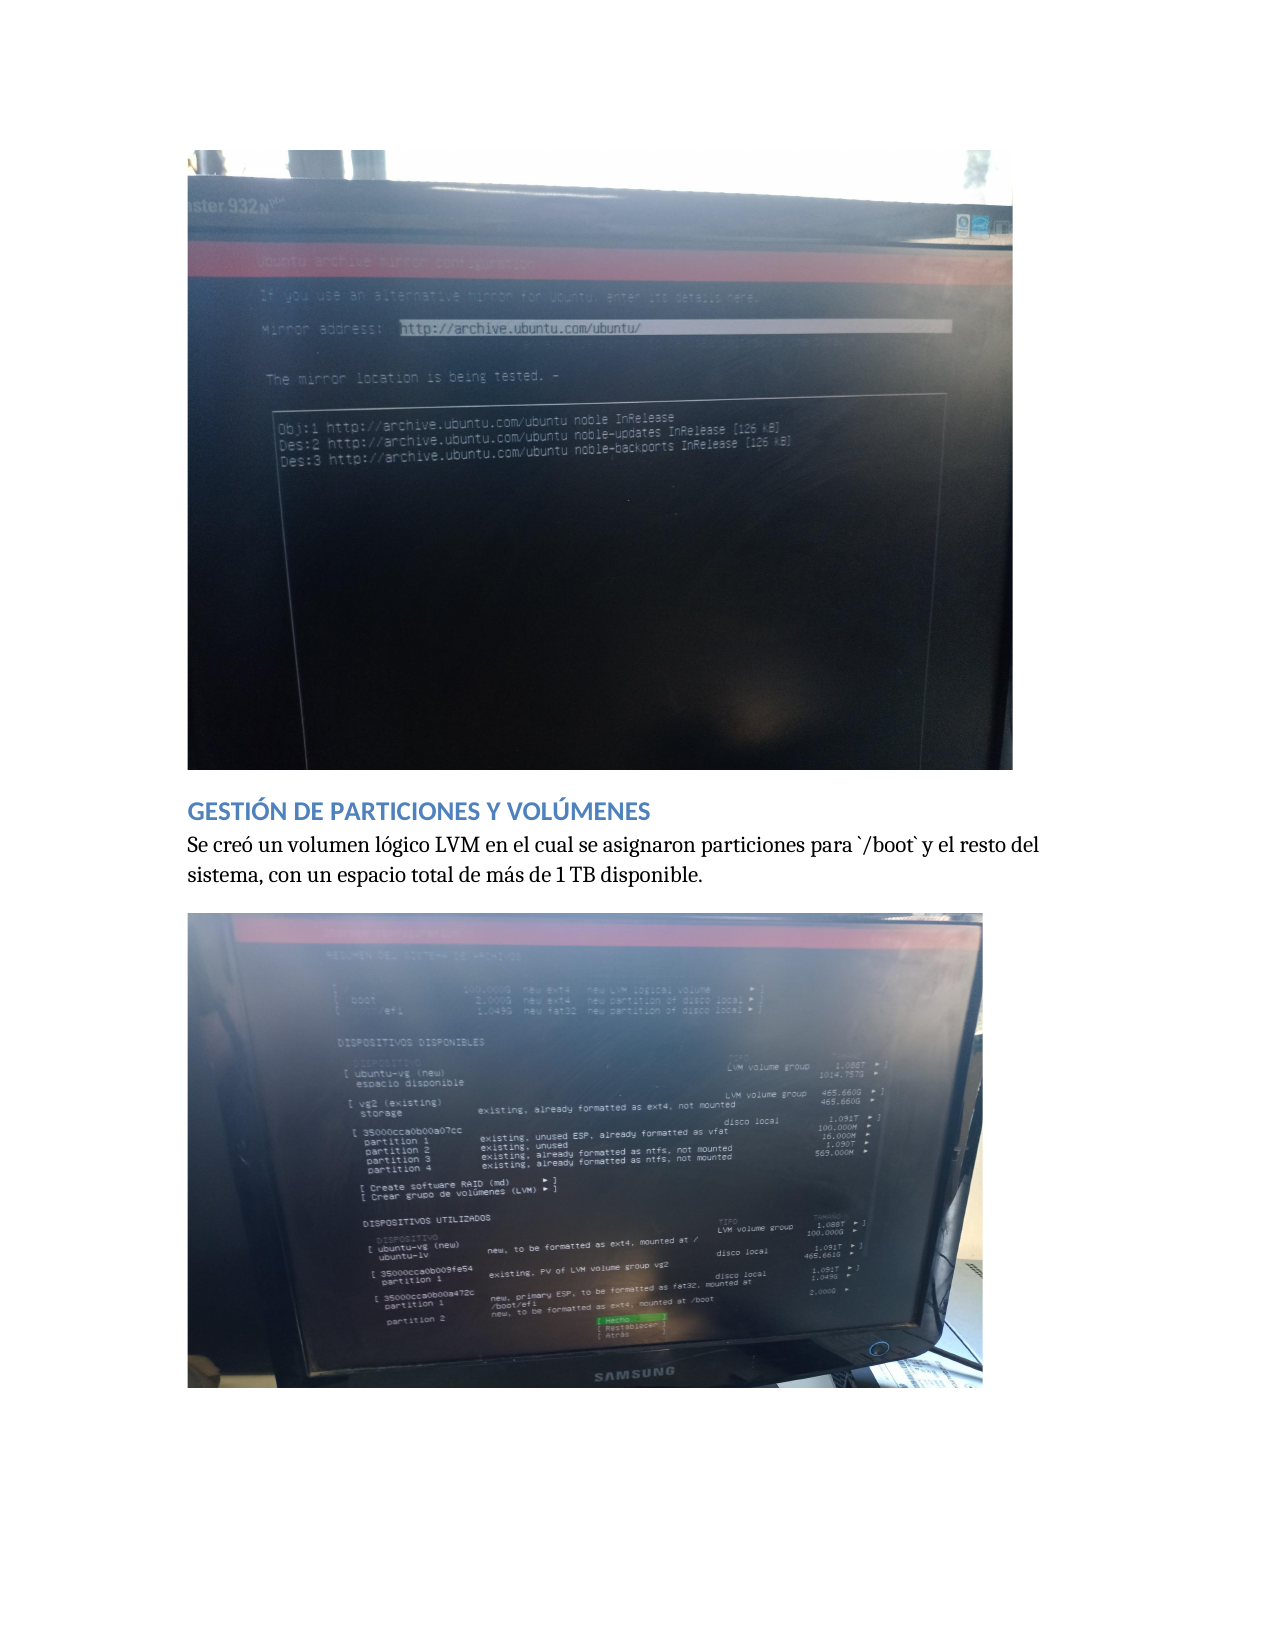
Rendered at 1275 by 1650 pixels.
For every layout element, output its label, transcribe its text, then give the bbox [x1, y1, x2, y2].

picture [187, 150, 1013, 770]
picture [187, 913, 983, 1388]
subtitle GESTIÓN DE PARTICIONES Y VOLÚMENES [187, 794, 1087, 827]
text Se creó un volumen lógico LVM en el cual se asignaron particiones para `/boot` y el resto del sistema, con un espacio total de más de 1 TB disponible. [187, 832, 1087, 888]
